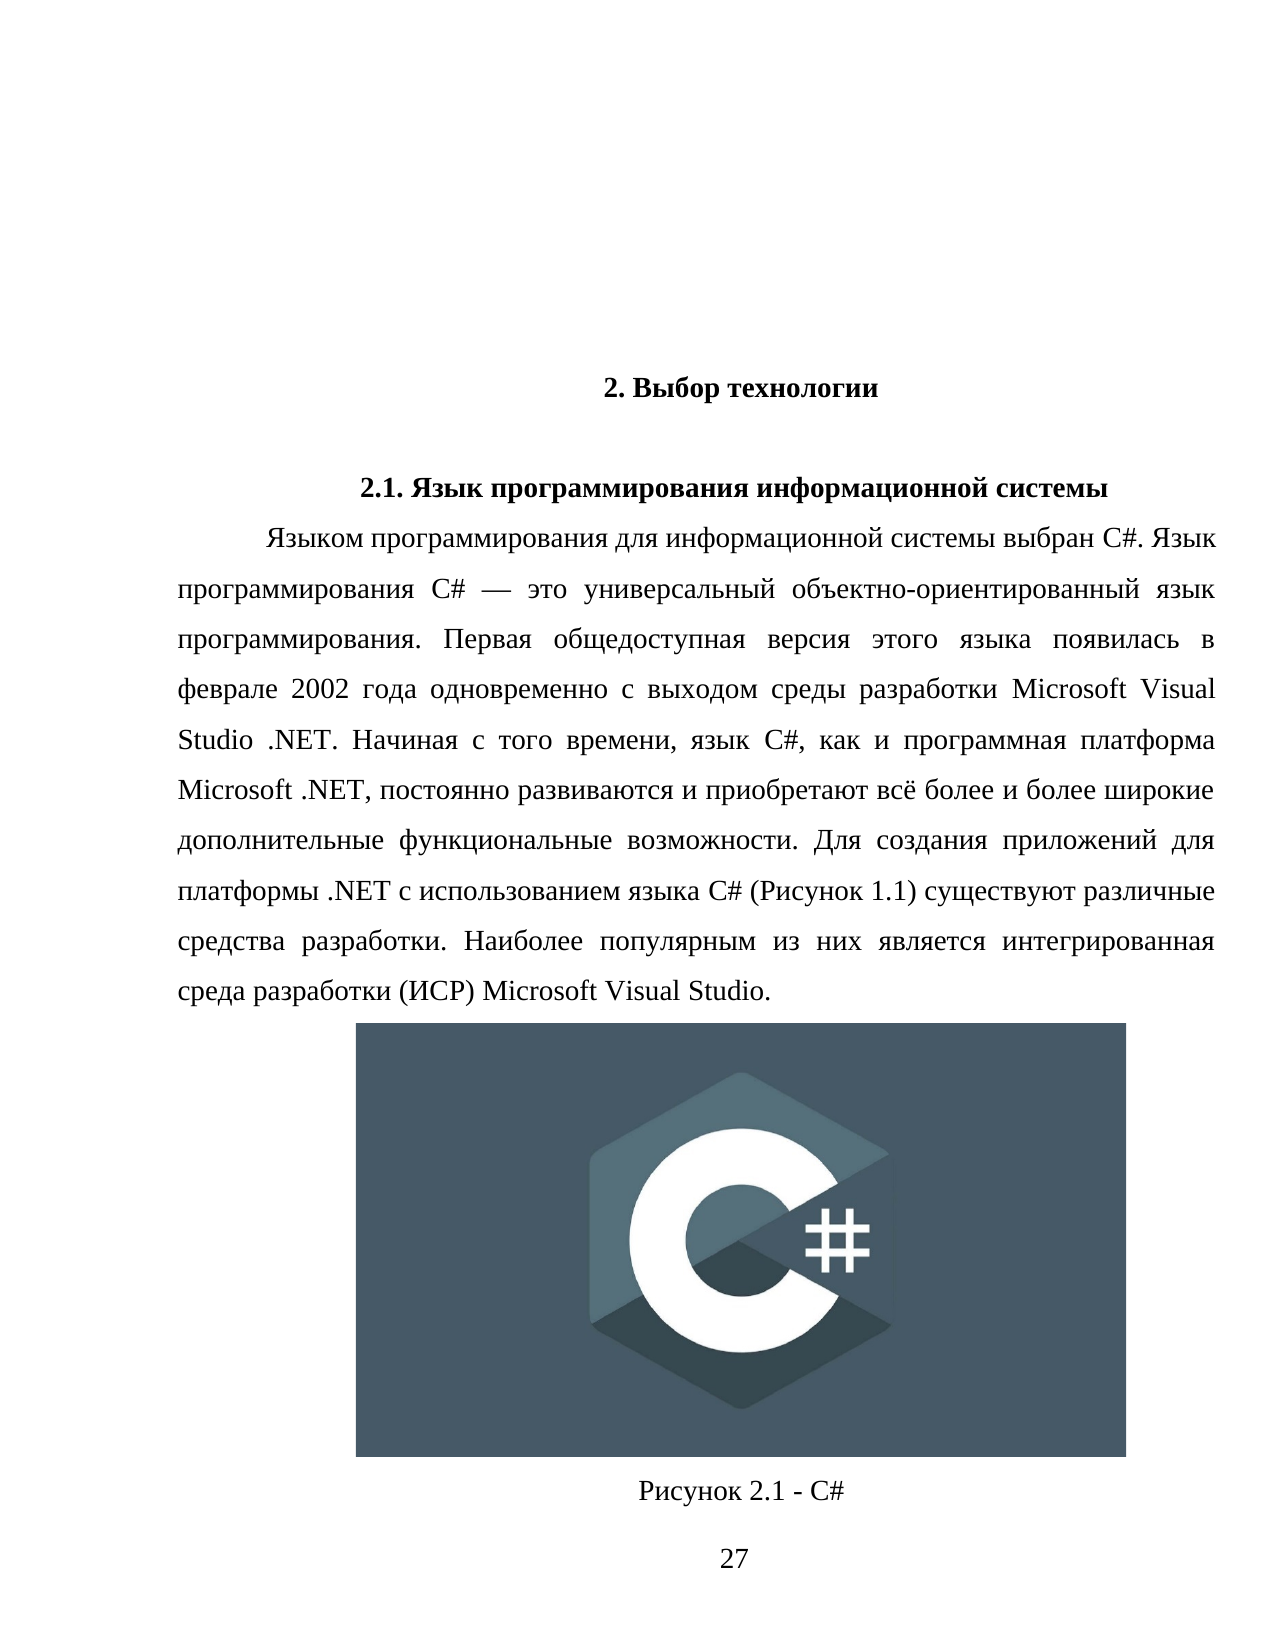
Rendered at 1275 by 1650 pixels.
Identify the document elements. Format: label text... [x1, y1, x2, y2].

subtitle 2. Выбор технологии [177, 370, 1216, 403]
picture [355, 1023, 1127, 1457]
text Рисунок 2.1 - C# [177, 1473, 1216, 1507]
text Языком программирования для информационной системы выбран C#. Язык программирования C# — это универсальный объектно-ориентированный язык программирования. Первая общедоступная версия этого языка появилась в феврале 2002 года одновременно с выходом среды разработки Microsoft Visual Studio .NET. Начиная с того времени, язык C#, как и программная платформа Microsoft .NET, постоянно развиваются и приобретают всё более и более широкие дополнительные функциональные возможности. Для создания приложений для платформы .NET с использованием языка C# (Рисунок 1.1) существуют различные средства разработки. Наиболее популярным из них является интегрированная среда разработки (ИСР) Microsoft Visual Studio. [177, 521, 1216, 1007]
subtitle 2.1. Язык программирования информационной системы [177, 470, 1216, 504]
